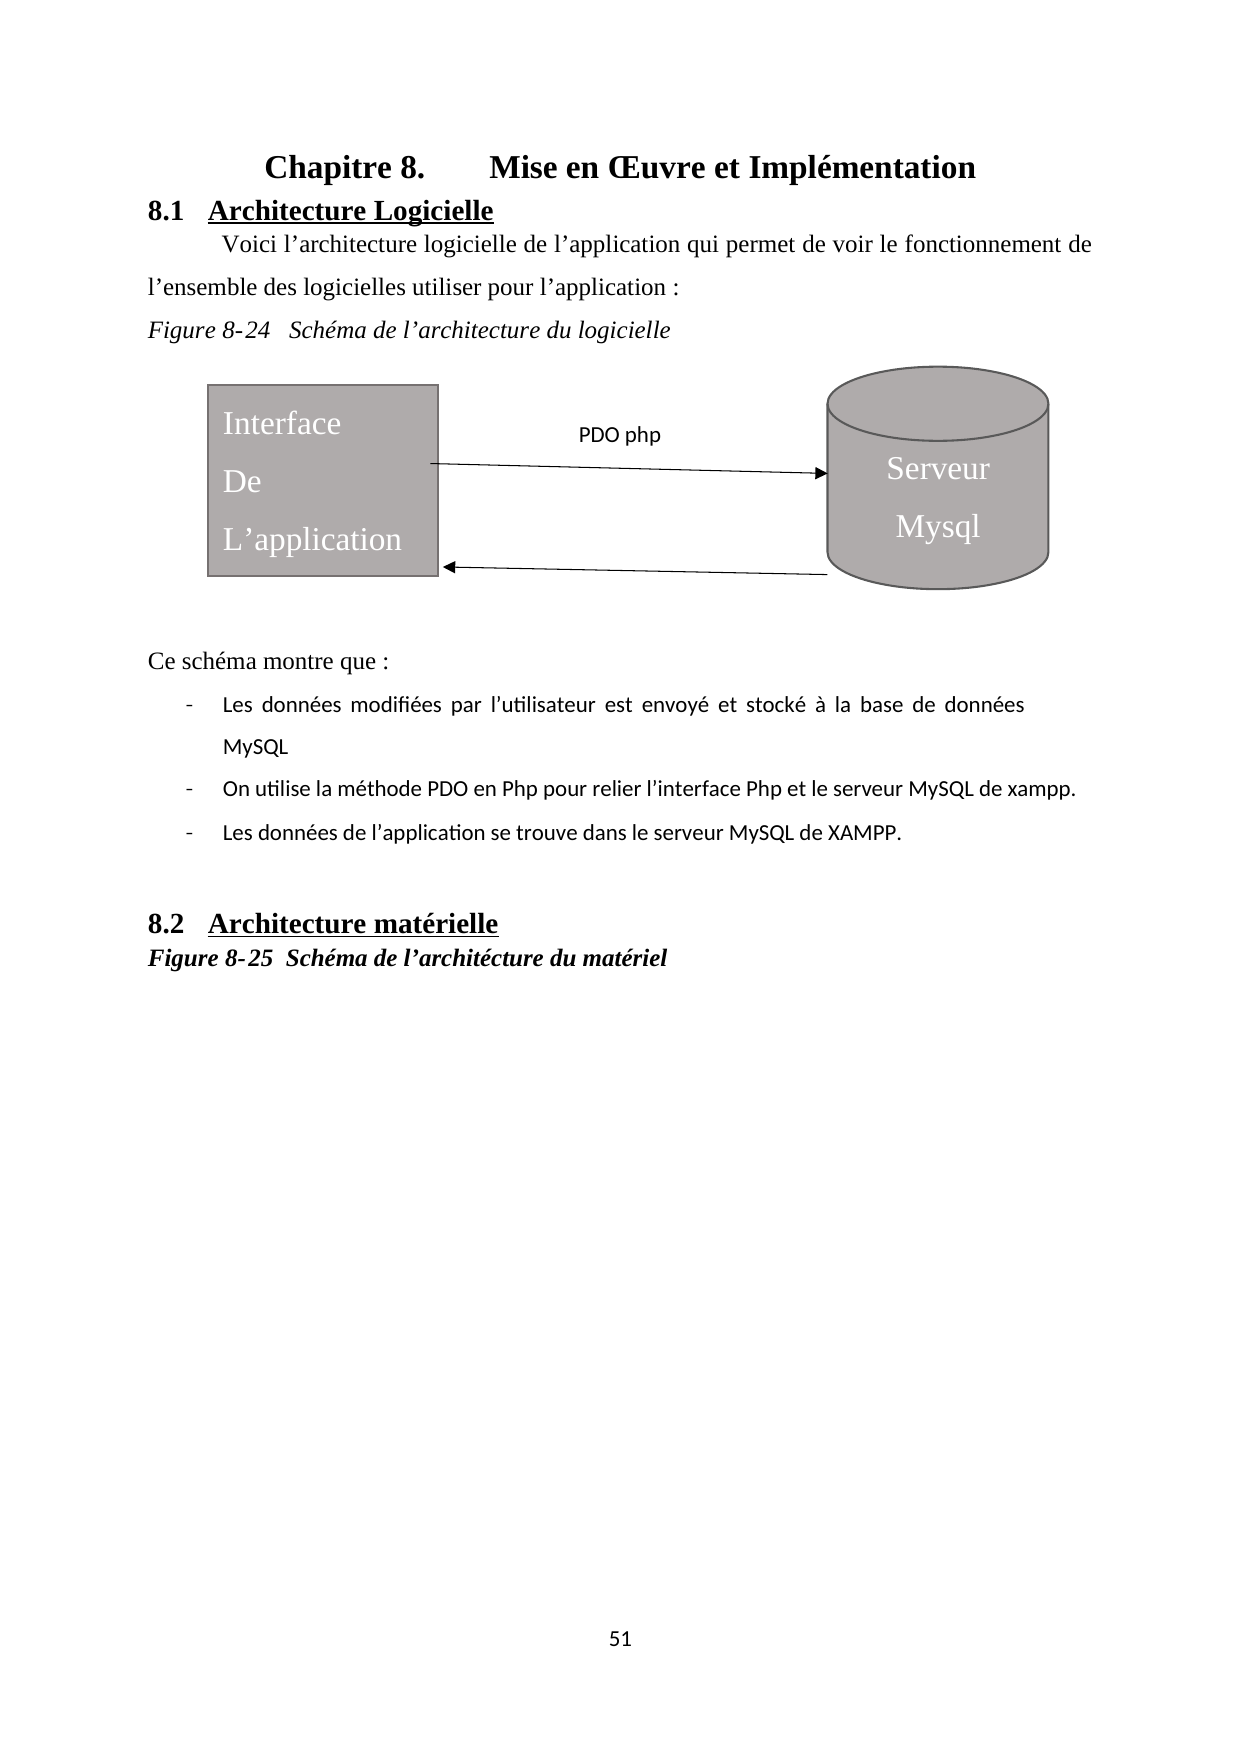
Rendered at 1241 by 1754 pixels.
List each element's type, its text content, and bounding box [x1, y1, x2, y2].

text Ce schéma montre que : [148, 646, 1092, 675]
list Les données modifiées par l’utilisateur est envoyé et stocké à la base de données MySQL [185, 689, 1026, 760]
subtitle Mise en Œuvre et Implémentation [148, 148, 1092, 186]
subtitle Architecture matérielle [148, 907, 1092, 940]
subtitle Architecture Logicielle [148, 193, 1092, 227]
list On utilise la méthode PDO en Php pour relier l’interface Php et le serveur MySQL de xampp. [185, 774, 1092, 803]
text Voici l’architecture logicielle de l’application qui permet de voir le fonctionnement de l’ensemble des logicielles utiliser pour l’application : [148, 229, 1092, 301]
list Les données de l’application se trouve dans le serveur MySQL de XAMPP. [185, 817, 1026, 846]
